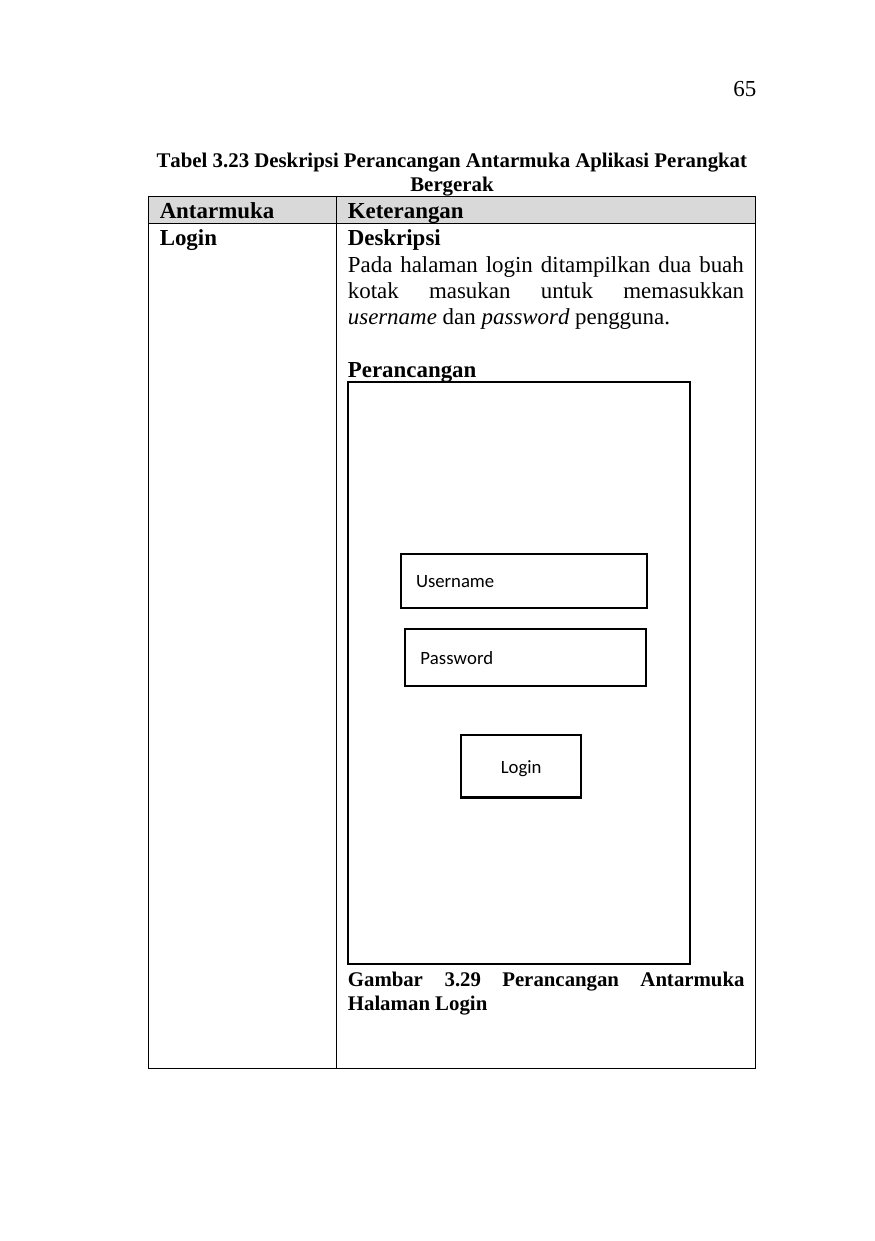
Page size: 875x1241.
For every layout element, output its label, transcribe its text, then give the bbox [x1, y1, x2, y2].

table_header Keterangan [337, 197, 755, 223]
table_cell Login [149, 224, 336, 1068]
table_cell Deskripsi Pada halaman login ditampilkan dua buah kotak masukan untuk memasukkan username dan password pengguna. Perancangan Gambar . Perancangan Antarmuka Halaman Login [337, 224, 755, 1068]
table_header Antarmuka [149, 197, 336, 223]
